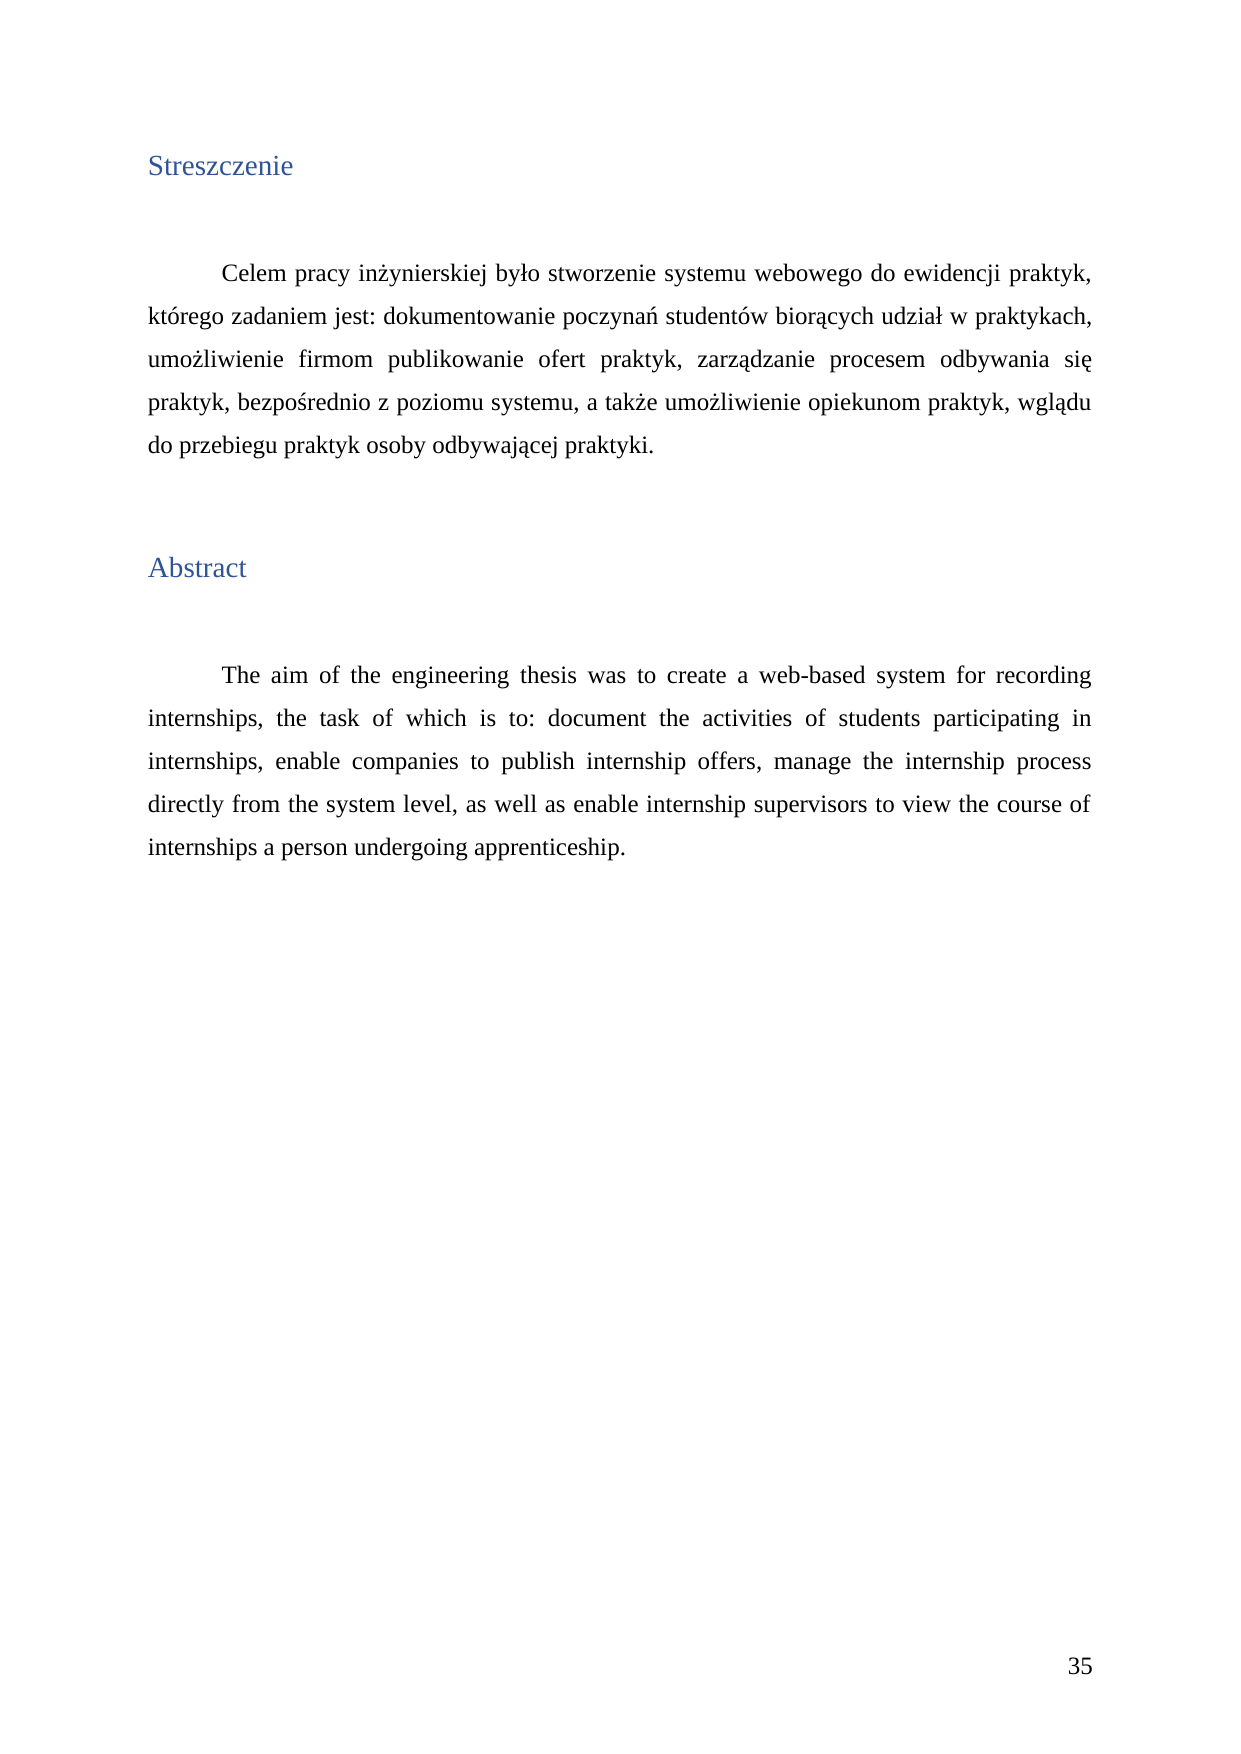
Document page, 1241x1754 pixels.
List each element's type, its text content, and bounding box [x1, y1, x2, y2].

subtitle Streszczenie [148, 148, 1093, 181]
subtitle Abstract [148, 550, 1093, 583]
text The aim of the engineering thesis was to create a web-based system for recording internships, the task of which is to: document the activities of students participating in internships, enable companies to publish internship offers, manage the internship process directly from the system level, as well as enable internship supervisors to view the course of internships a person undergoing apprenticeship. [148, 660, 1093, 861]
text Celem pracy inżynierskiej było stworzenie systemu webowego do ewidencji praktyk, którego zadaniem jest: dokumentowanie poczynań studentów biorących udział w praktykach, umożliwienie firmom publikowanie ofert praktyk, zarządzanie procesem odbywania się praktyk, bezpośrednio z poziomu systemu, a także umożliwienie opiekunom praktyk, wglądu do przebiegu praktyk osoby odbywającej praktyki. [148, 258, 1093, 459]
